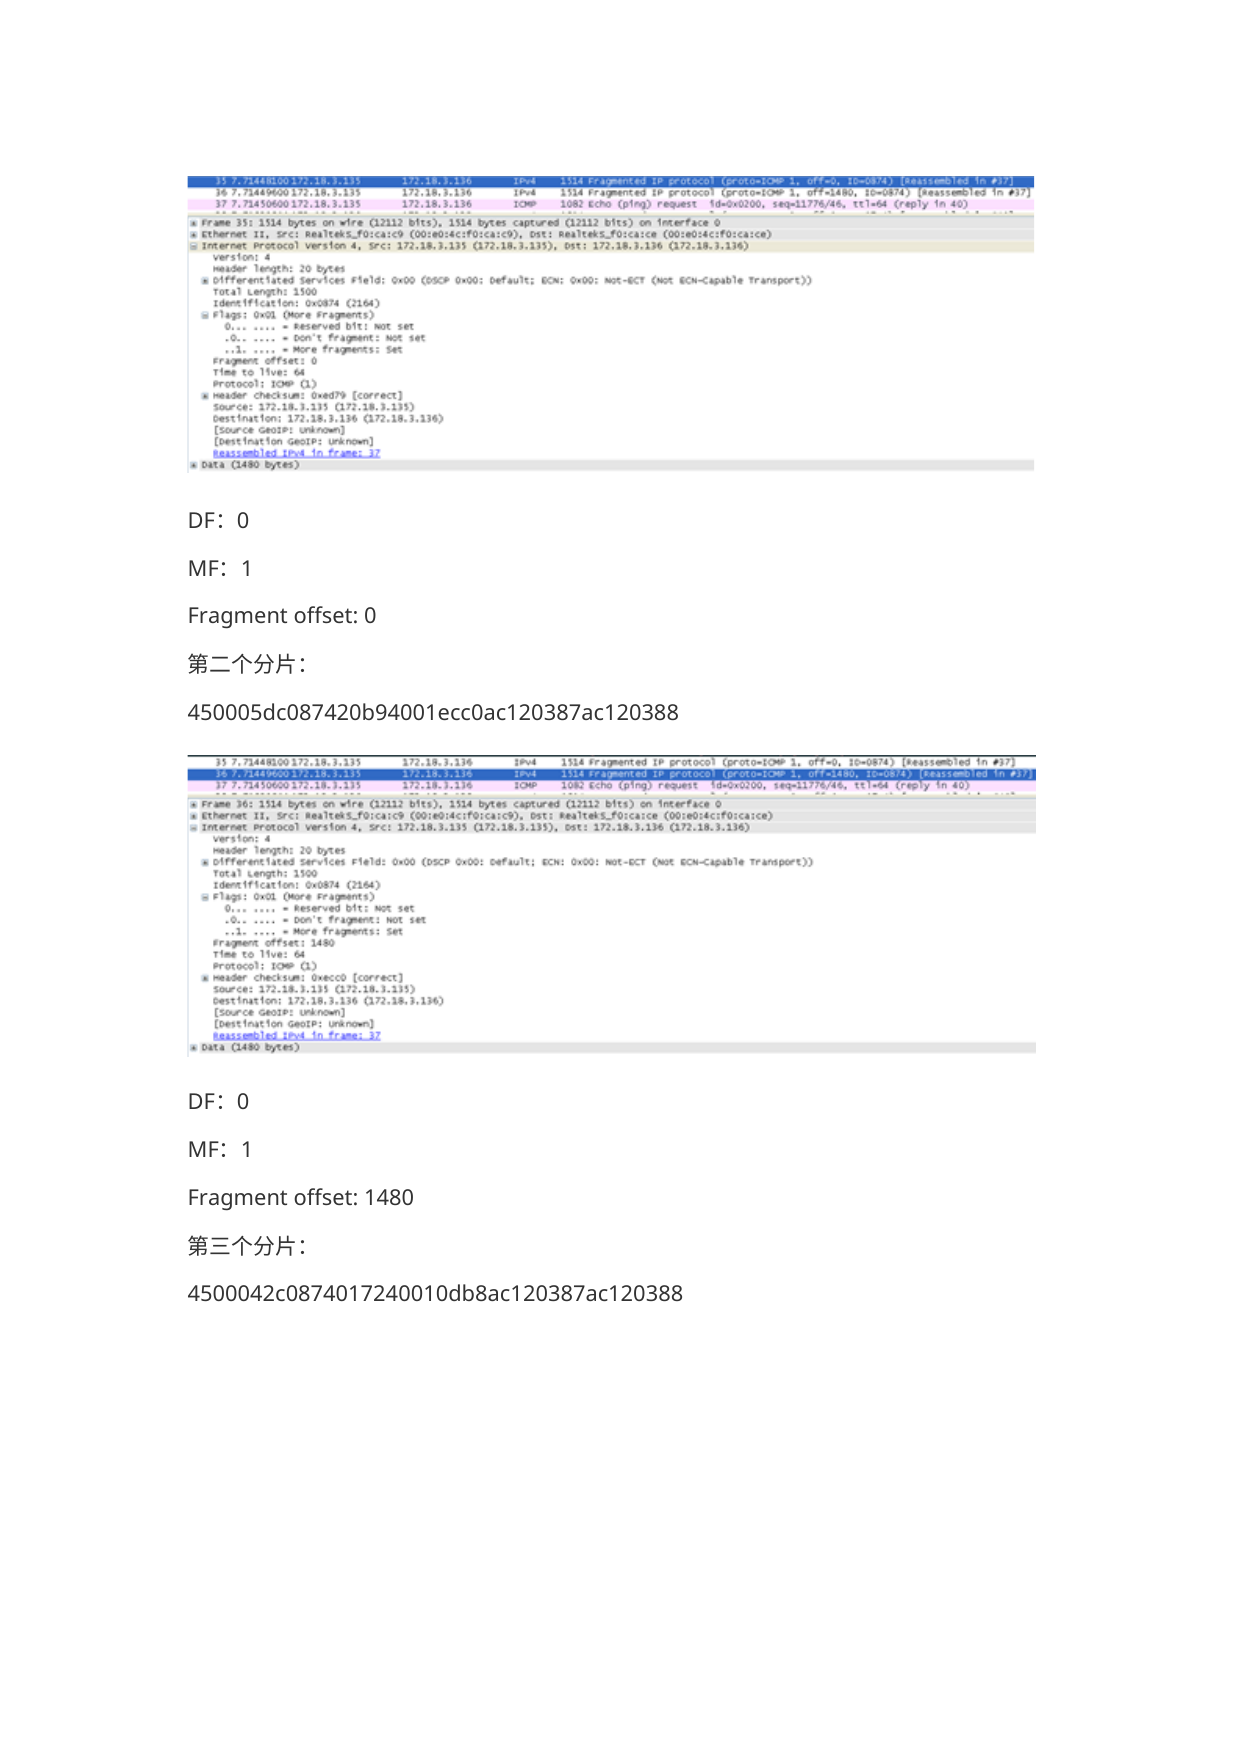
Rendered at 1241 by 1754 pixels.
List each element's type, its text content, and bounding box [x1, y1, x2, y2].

text 第三个分片： [187, 1228, 1053, 1261]
picture [187, 176, 1035, 473]
text MF：1 [187, 551, 1053, 583]
picture [187, 755, 1036, 1057]
text Fragment offset: 0 [187, 599, 1053, 631]
text 4500042c0874017240010db8ac120387ac120388 [187, 1276, 1053, 1309]
text 第二个分片： [187, 647, 1053, 679]
text MF：1 [187, 1132, 1053, 1164]
text 450005dc087420b94001ecc0ac120387ac120388 [187, 695, 1053, 728]
text Fragment offset: 1480 [187, 1180, 1053, 1213]
text DF：0 [187, 503, 1053, 535]
text DF：0 [187, 1084, 1053, 1116]
